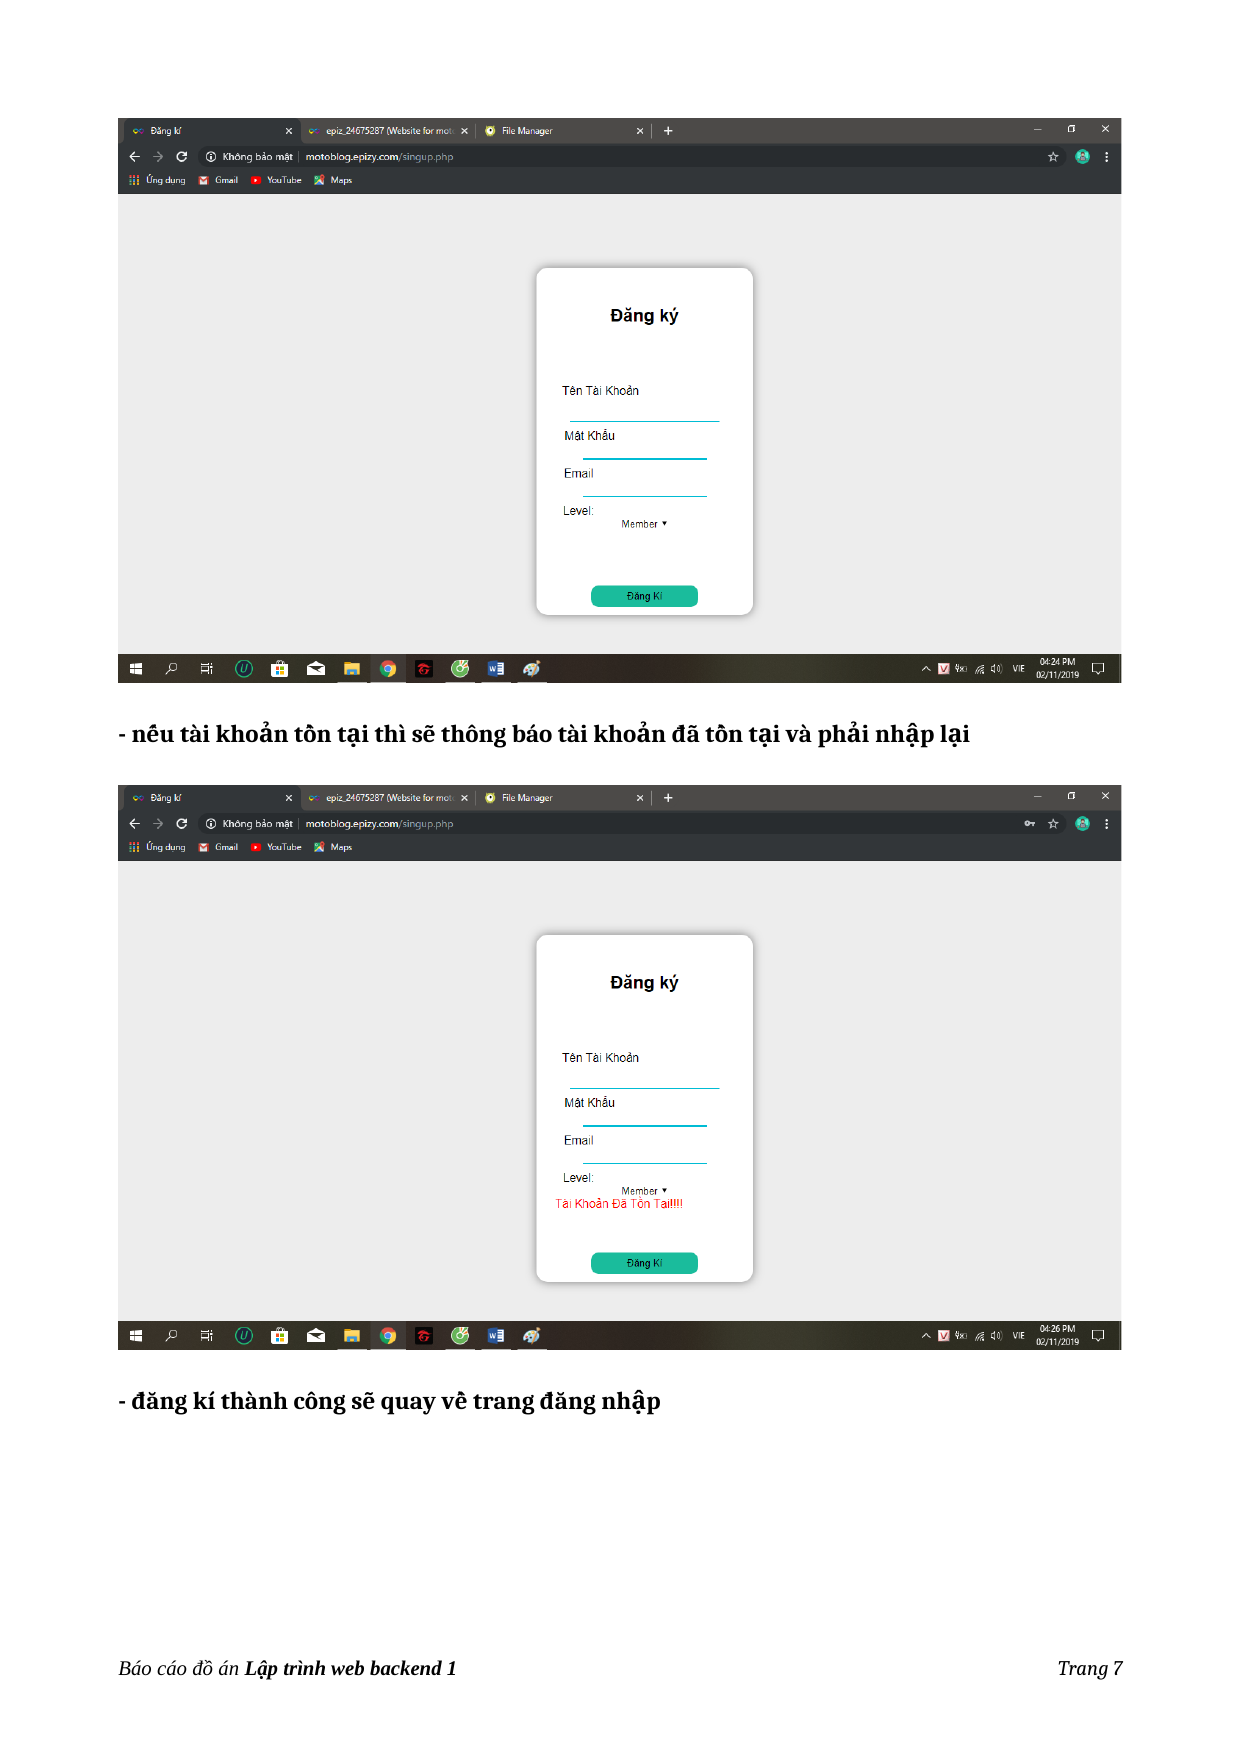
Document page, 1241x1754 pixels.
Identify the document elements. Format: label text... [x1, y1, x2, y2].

picture [118, 118, 1122, 683]
text - nếu tài khoản tồn tại thì sẽ thông báo tài khoản đã tồn tại và phải nhập lại [118, 719, 1122, 748]
picture [118, 785, 1122, 1350]
text - đăng kí thành công sẽ quay về trang đăng nhập [118, 1387, 1122, 1416]
